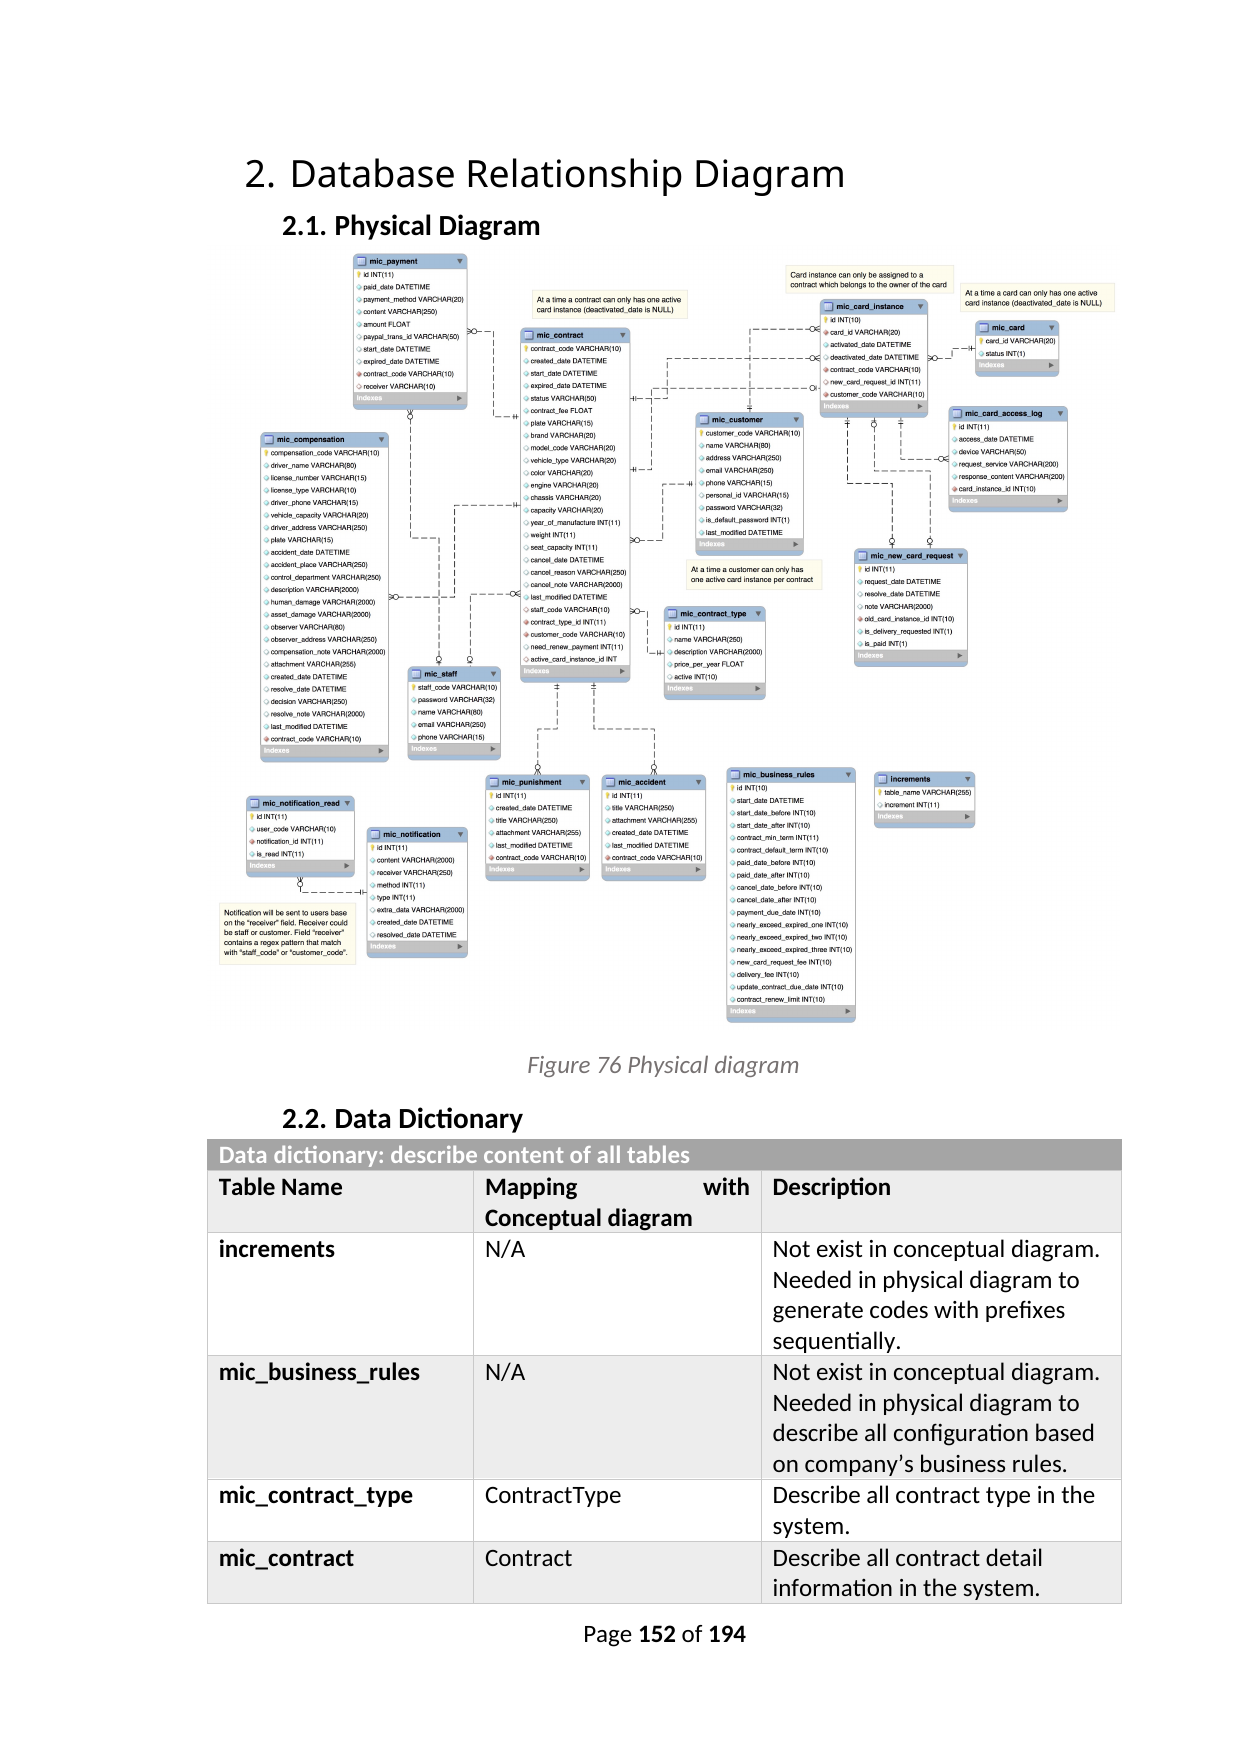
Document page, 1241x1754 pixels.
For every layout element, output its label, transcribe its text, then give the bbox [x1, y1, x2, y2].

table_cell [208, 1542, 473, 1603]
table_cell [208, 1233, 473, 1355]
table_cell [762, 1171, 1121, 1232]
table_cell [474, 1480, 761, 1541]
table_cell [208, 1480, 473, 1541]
subtitle Physical Diagram [282, 207, 1122, 243]
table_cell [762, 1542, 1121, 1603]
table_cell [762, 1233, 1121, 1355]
subtitle Data Dictionary [282, 1100, 1122, 1136]
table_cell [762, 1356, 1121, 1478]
picture [206, 245, 1121, 1030]
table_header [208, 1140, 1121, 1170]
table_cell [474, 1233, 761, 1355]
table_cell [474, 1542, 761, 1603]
subtitle Database Relationship Diagram [244, 148, 1122, 199]
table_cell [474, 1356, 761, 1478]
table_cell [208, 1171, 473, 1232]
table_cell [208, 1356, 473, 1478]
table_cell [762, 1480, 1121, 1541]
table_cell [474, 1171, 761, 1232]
